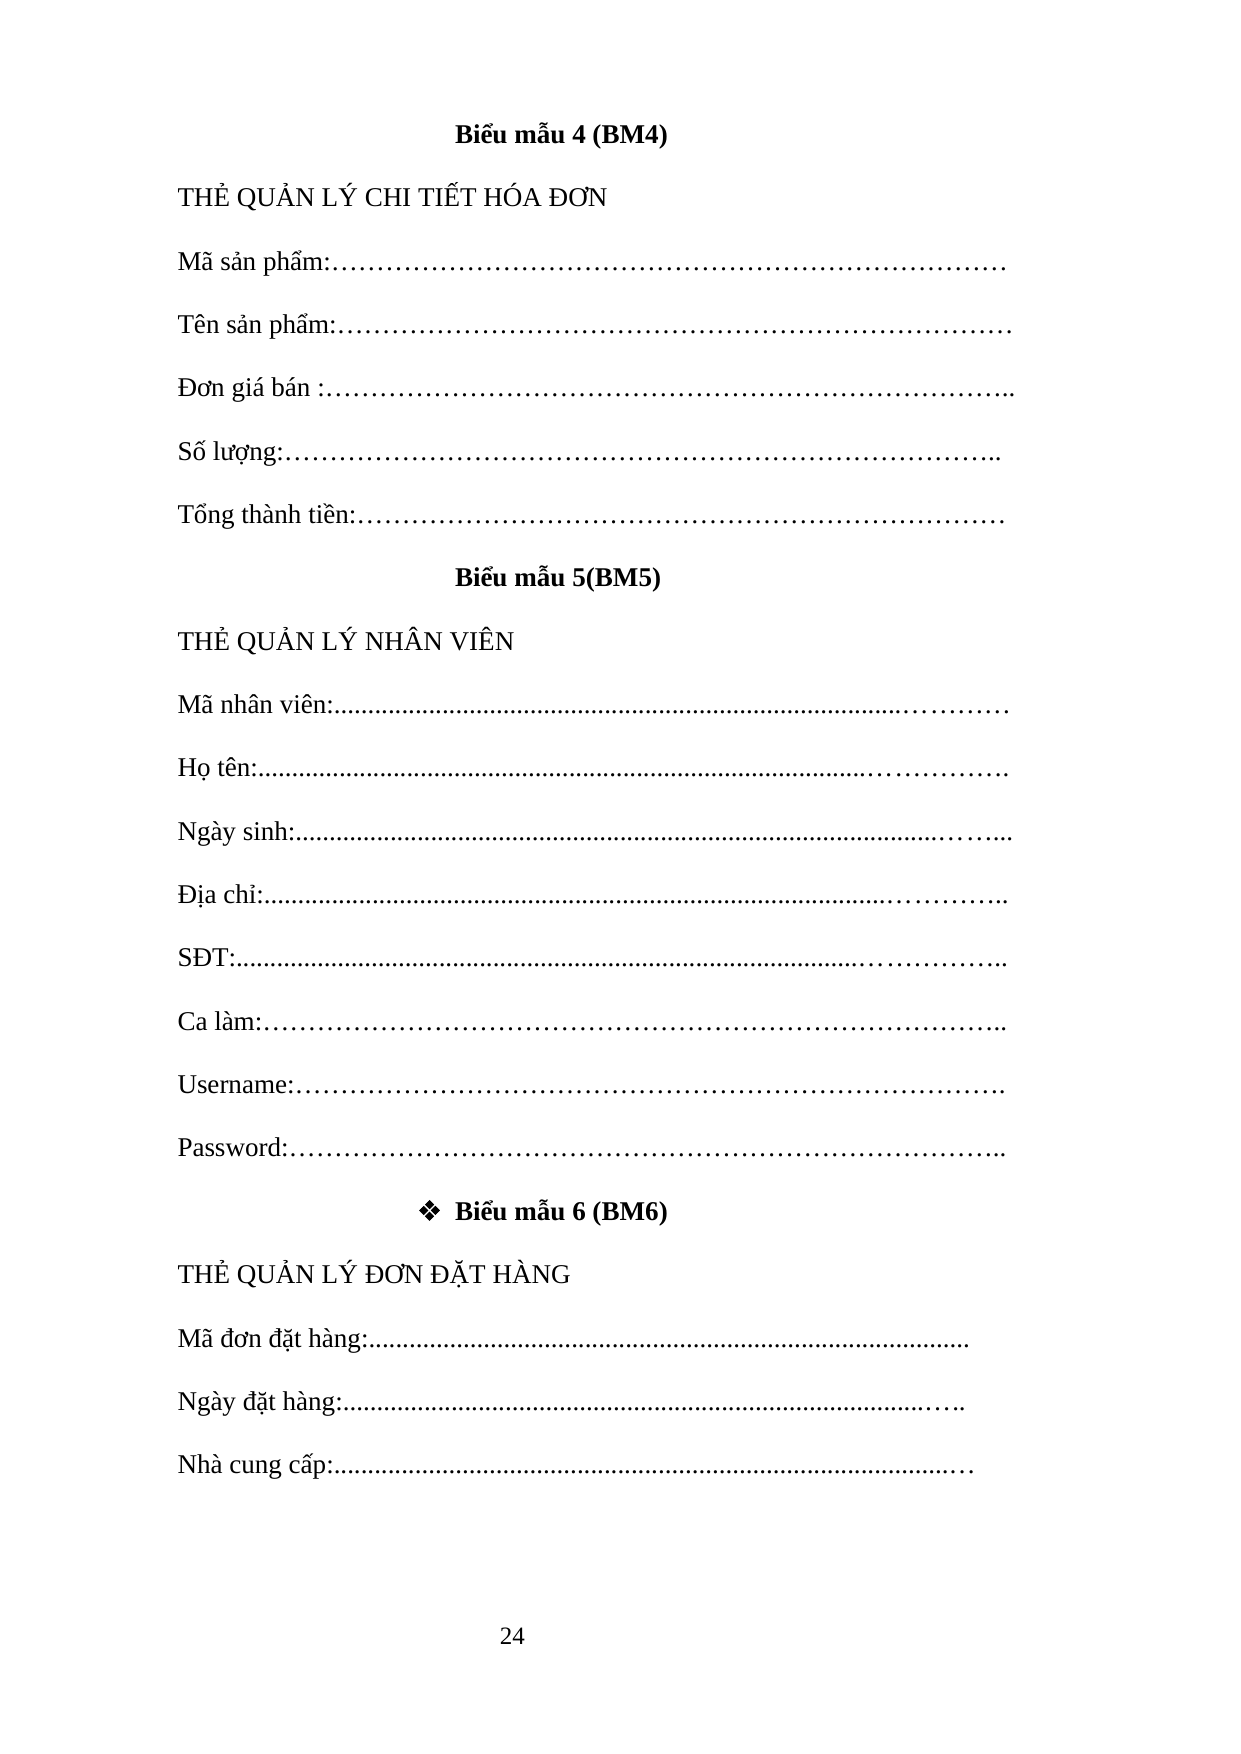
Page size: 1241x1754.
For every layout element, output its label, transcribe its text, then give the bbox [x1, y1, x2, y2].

list Biểu mẫu 6 (BM6) [417, 1195, 1122, 1226]
text SĐT:............................................................................................…………….. [177, 941, 1122, 973]
text Mã đơn đặt hàng:......................................................................................... [177, 1322, 1122, 1353]
text Tổng thành tiền:……………………………………………………………… [177, 498, 1122, 529]
text Họ tên:..........................................................................................……………. [177, 751, 1122, 783]
text THẺ QUẢN LÝ NHÂN VIÊN [177, 625, 1122, 656]
text Địa chỉ:............................................................................................………….. [177, 878, 1122, 909]
text Ngày sinh:...............................................................................................……... [177, 815, 1122, 846]
text THẺ QUẢN LÝ ĐƠN ĐẶT HÀNG [177, 1258, 1122, 1289]
text Đơn giá bán :………………………………………………………………….. [177, 371, 1122, 403]
text Tên sản phẩm:………………………………………………………………… [177, 308, 1122, 339]
text Biểu mẫu 4 (BM4) [455, 118, 1122, 149]
text Số lượng:…………………………………………………………………….. [177, 435, 1122, 466]
text Ngày đặt hàng:......................................................................................….. [177, 1385, 1122, 1416]
text Mã nhân viên:....................................................................................………… [177, 688, 1122, 719]
text Ca làm:……………………………………………………………………….. [177, 1005, 1122, 1036]
text THẺ QUẢN LÝ CHI TIẾT HÓA ĐƠN [177, 181, 1122, 213]
text Username:……………………………………………………………………. [177, 1068, 1122, 1099]
text Mã sản phẩm:………………………………………………………………… [177, 245, 1122, 276]
text Password:…………………………………………………………………….. [177, 1131, 1122, 1163]
text Biểu mẫu 5(BM5) [455, 561, 1122, 593]
text Nhà cung cấp:...........................................................................................… [177, 1448, 1122, 1479]
